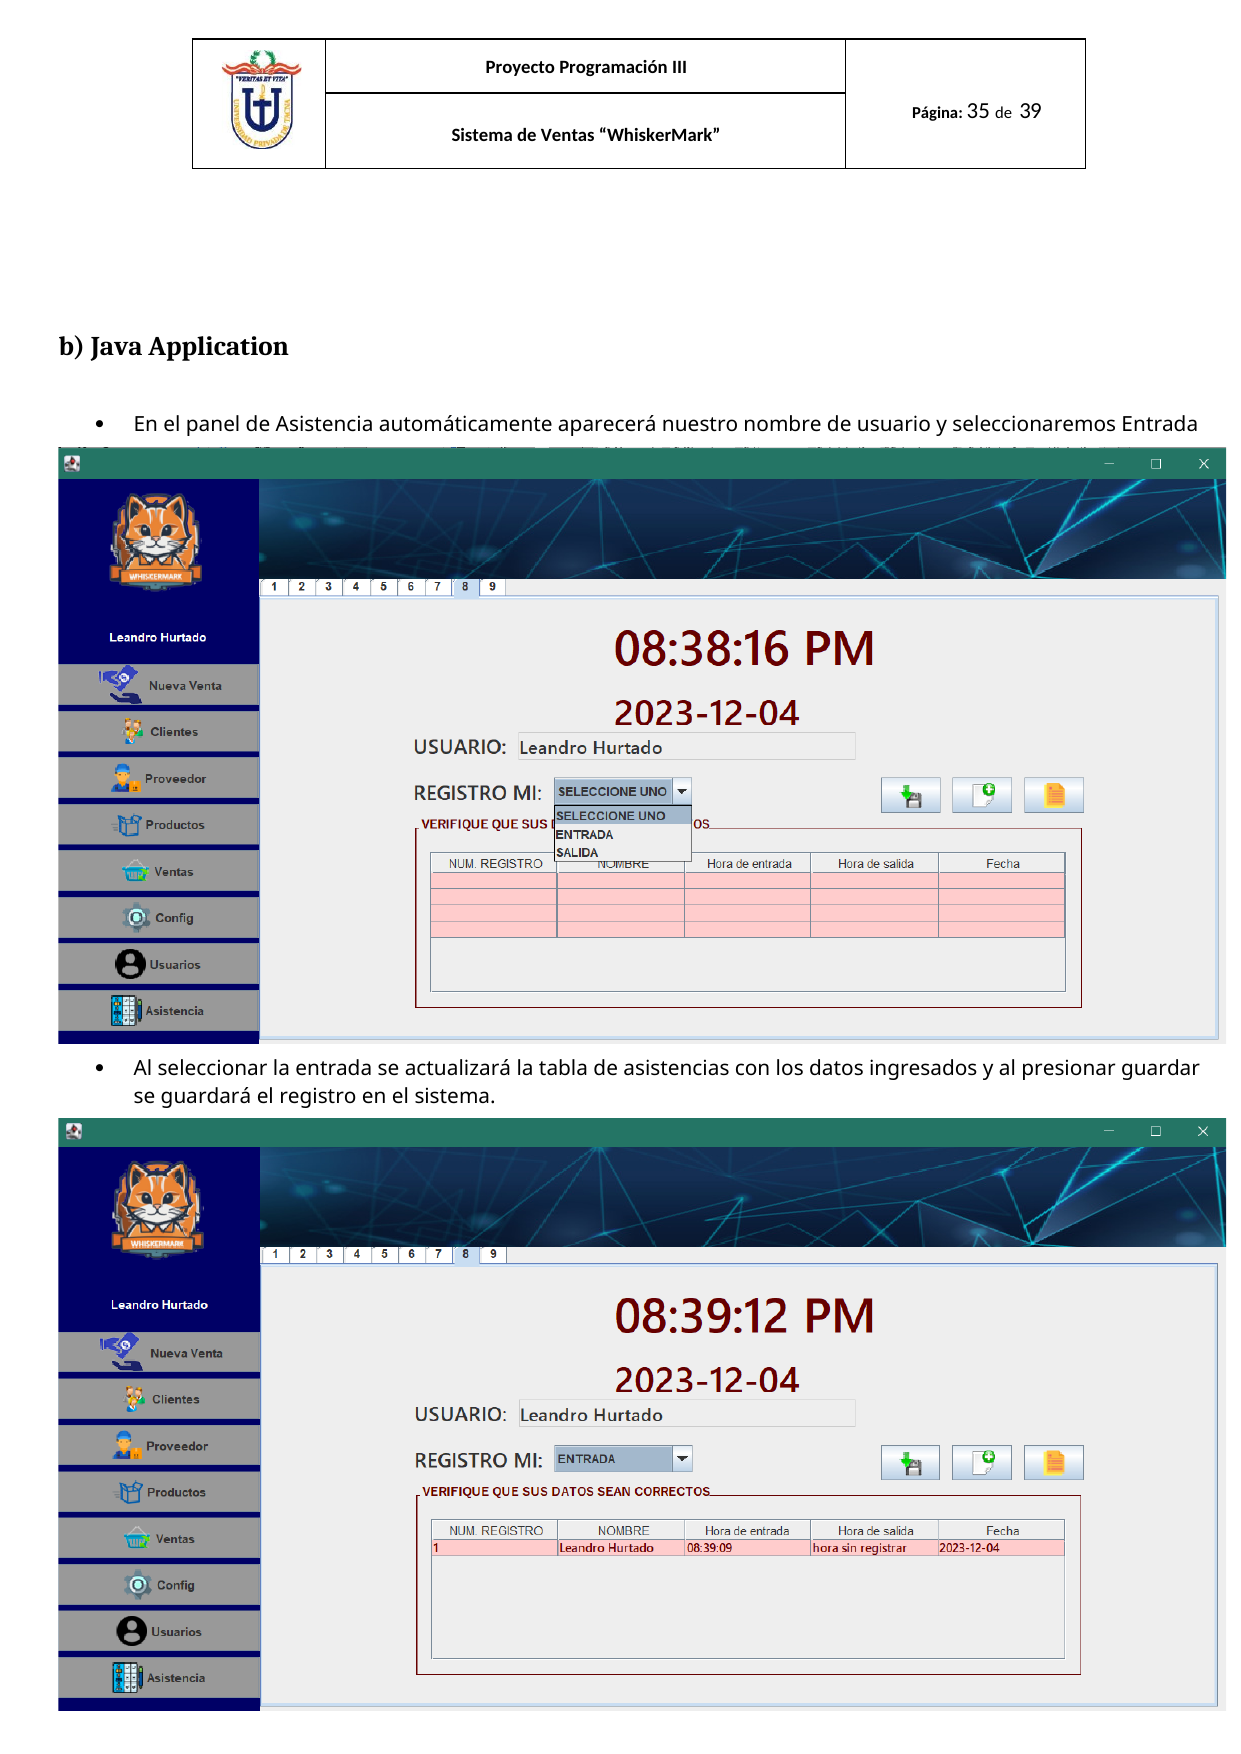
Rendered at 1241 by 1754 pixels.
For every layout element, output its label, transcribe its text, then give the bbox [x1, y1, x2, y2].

picture [221, 50, 302, 149]
list Al seleccionar la entrada se actualizará la tabla de asistencias con los datos ingresados y al presionar guardar se guardará el registro en el sistema. [96, 1053, 1226, 1109]
picture [58, 447, 1227, 1044]
subtitle b) Java Application [58, 331, 1226, 362]
list En el panel de Asistencia automáticamente aparecerá nuestro nombre de usuario y seleccionaremos Entrada [96, 409, 1226, 438]
picture [58, 1118, 1227, 1711]
